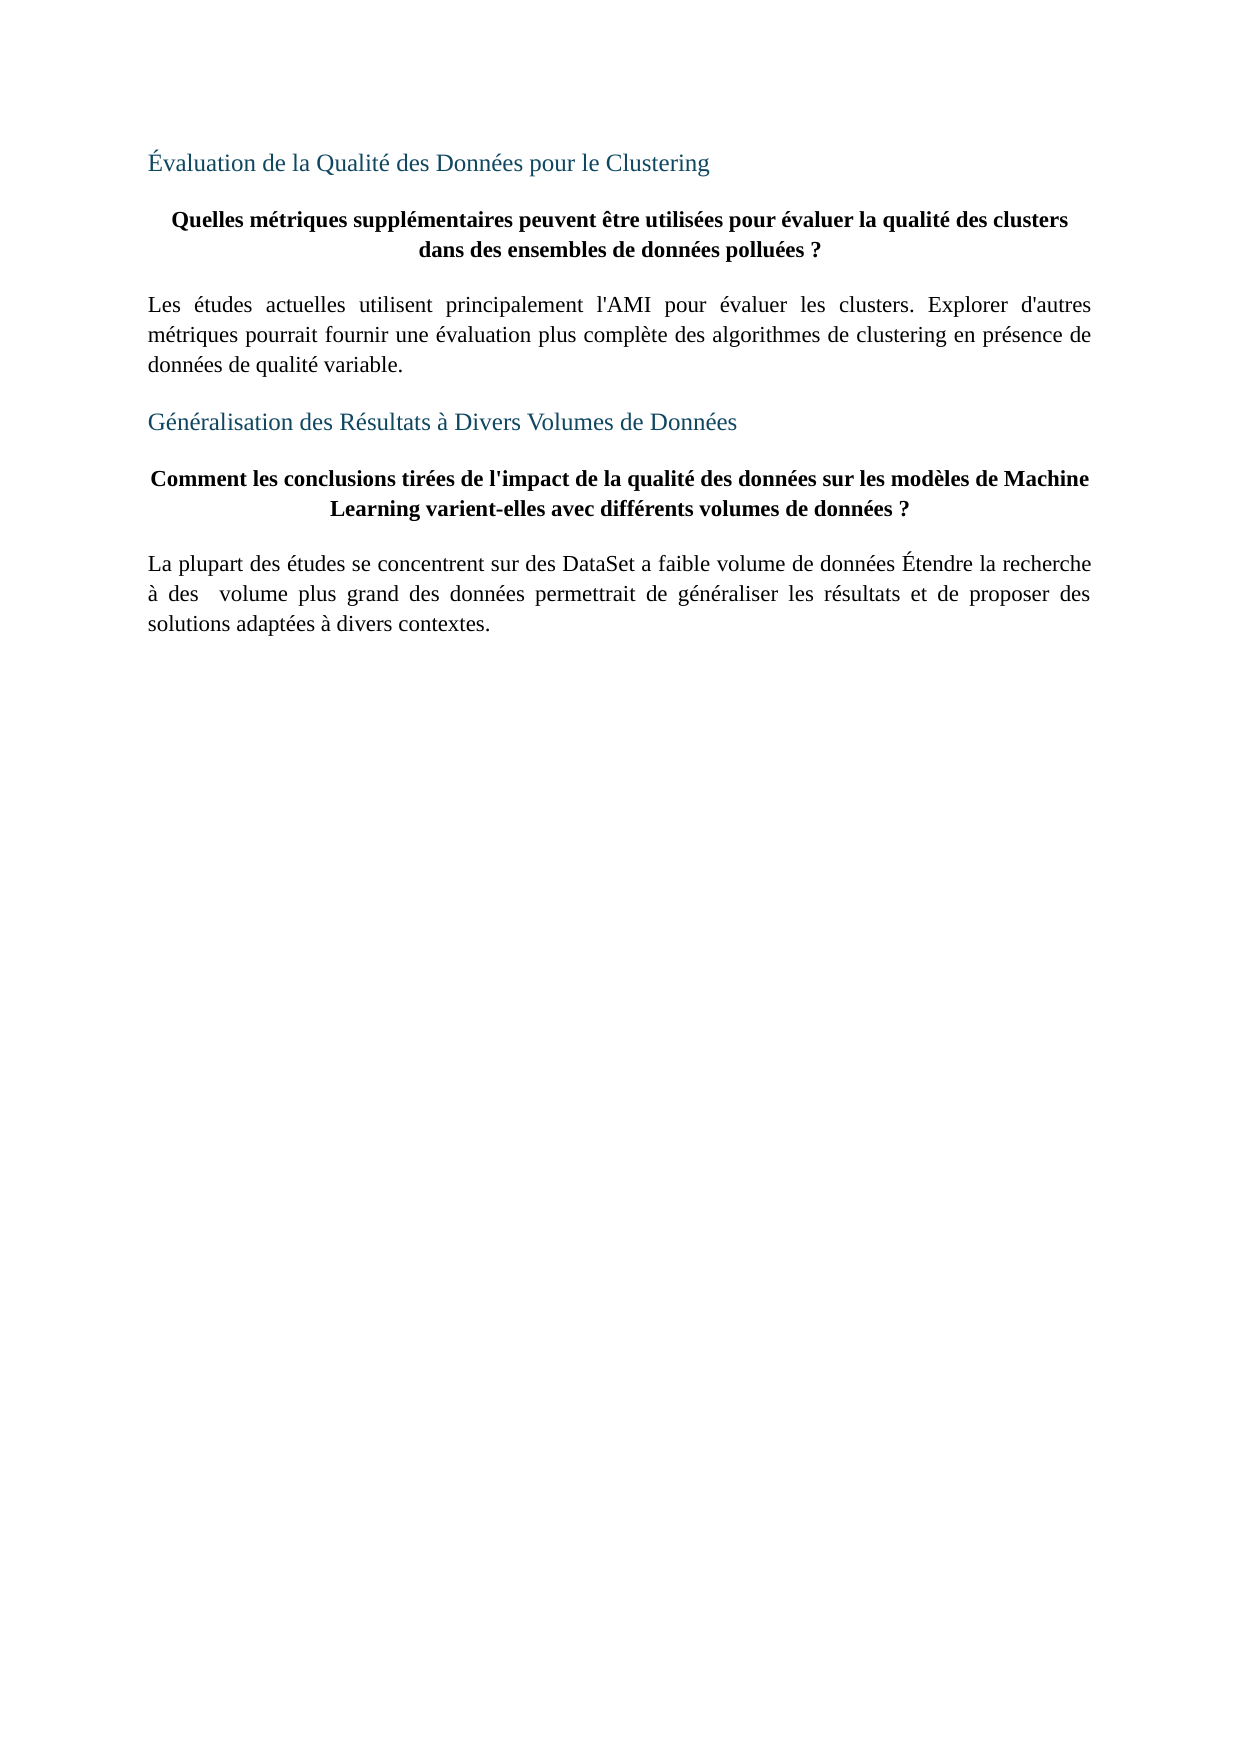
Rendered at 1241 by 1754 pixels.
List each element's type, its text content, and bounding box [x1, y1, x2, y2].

text La plupart des études se concentrent sur des DataSet a faible volume de données Étendre la recherche à des volume plus grand des données permettrait de généraliser les résultats et de proposer des solutions adaptées à divers contextes. [148, 550, 1093, 637]
text Les études actuelles utilisent principalement l'AMI pour évaluer les clusters. Explorer d'autres métriques pourrait fournir une évaluation plus complète des algorithmes de clustering en présence de données de qualité variable. [148, 291, 1093, 378]
text Comment les conclusions tirées de l'impact de la qualité des données sur les modèles de Machine Learning varient-elles avec différents volumes de données ? [148, 465, 1093, 521]
subtitle Évaluation de la Qualité des Données pour le Clustering [148, 148, 1093, 176]
subtitle Généralisation des Résultats à Divers Volumes de Données [148, 407, 1093, 435]
text Quelles métriques supplémentaires peuvent être utilisées pour évaluer la qualité des clusters dans des ensembles de données polluées ? [148, 206, 1093, 262]
